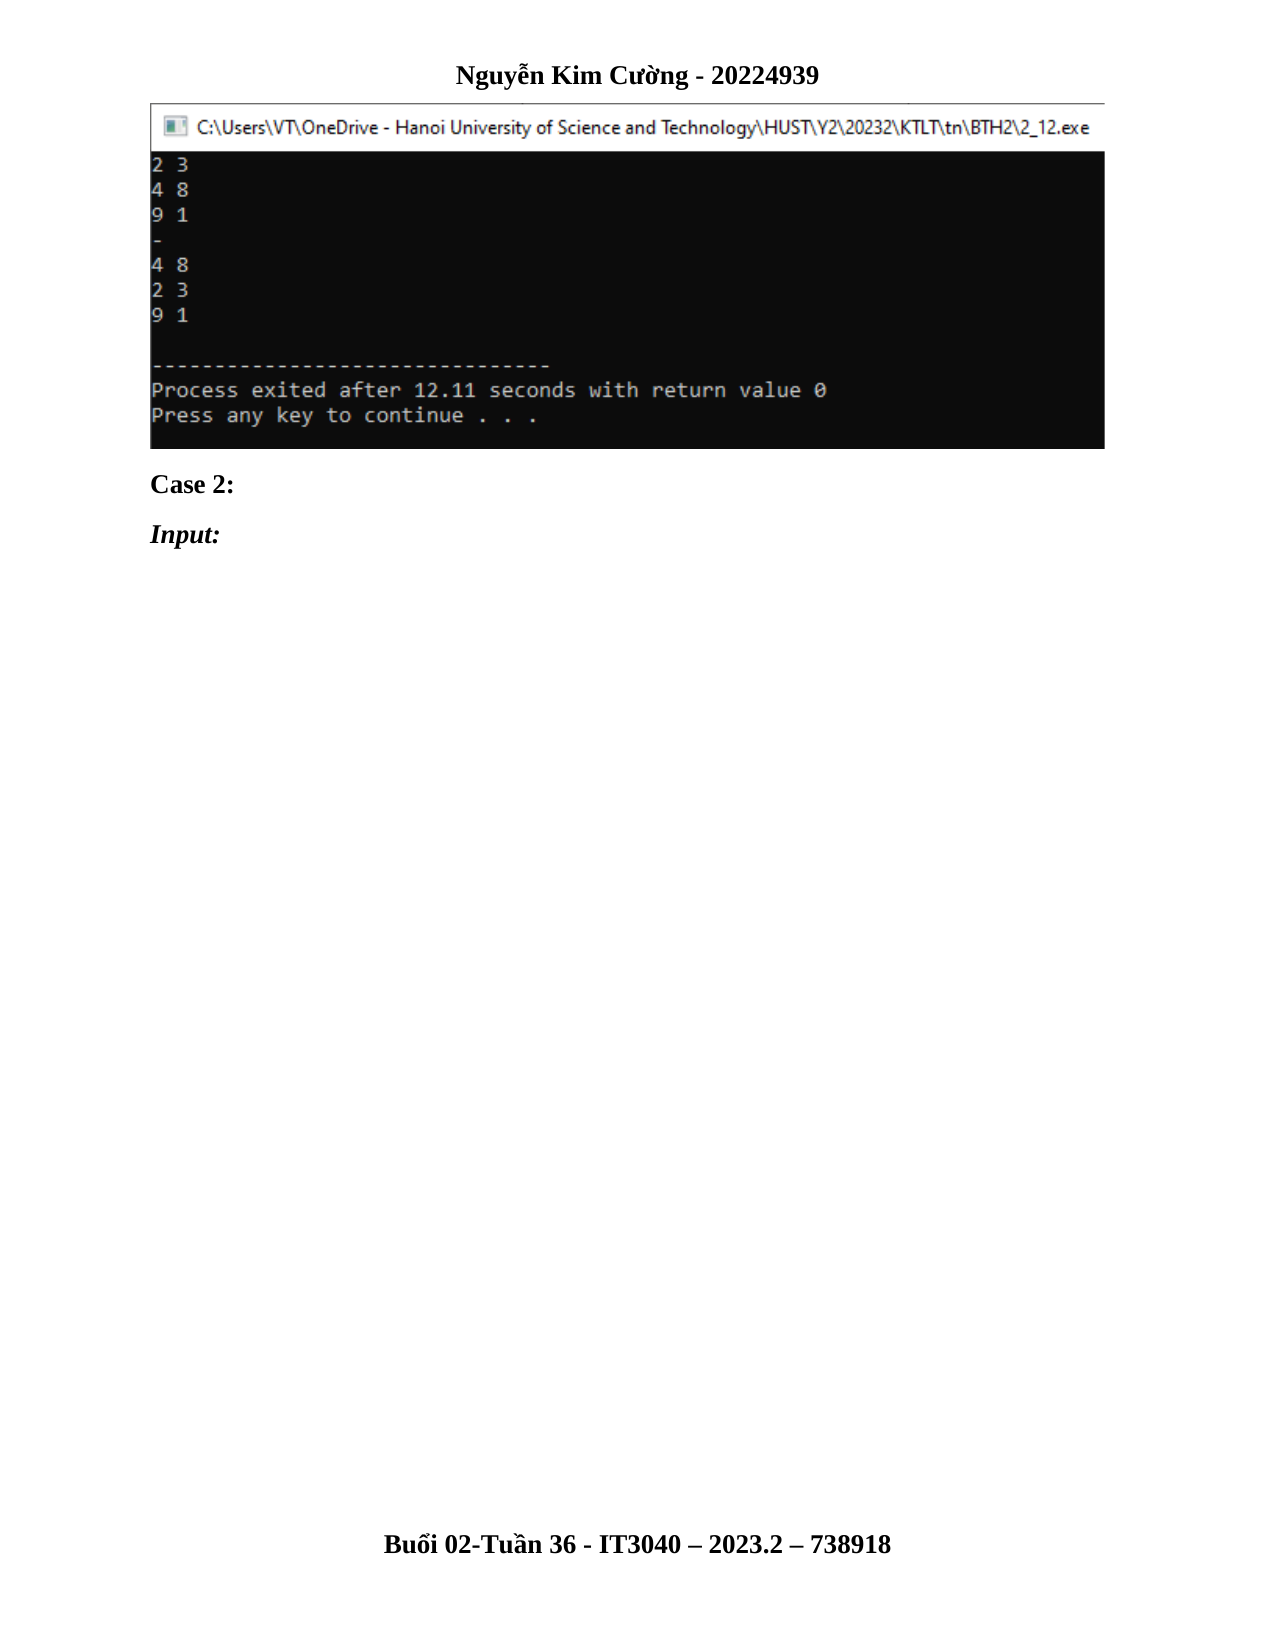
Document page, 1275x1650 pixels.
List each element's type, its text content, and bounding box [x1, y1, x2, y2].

text Case 2: [150, 468, 1125, 499]
text Input: [150, 518, 1125, 549]
picture [150, 103, 1105, 449]
